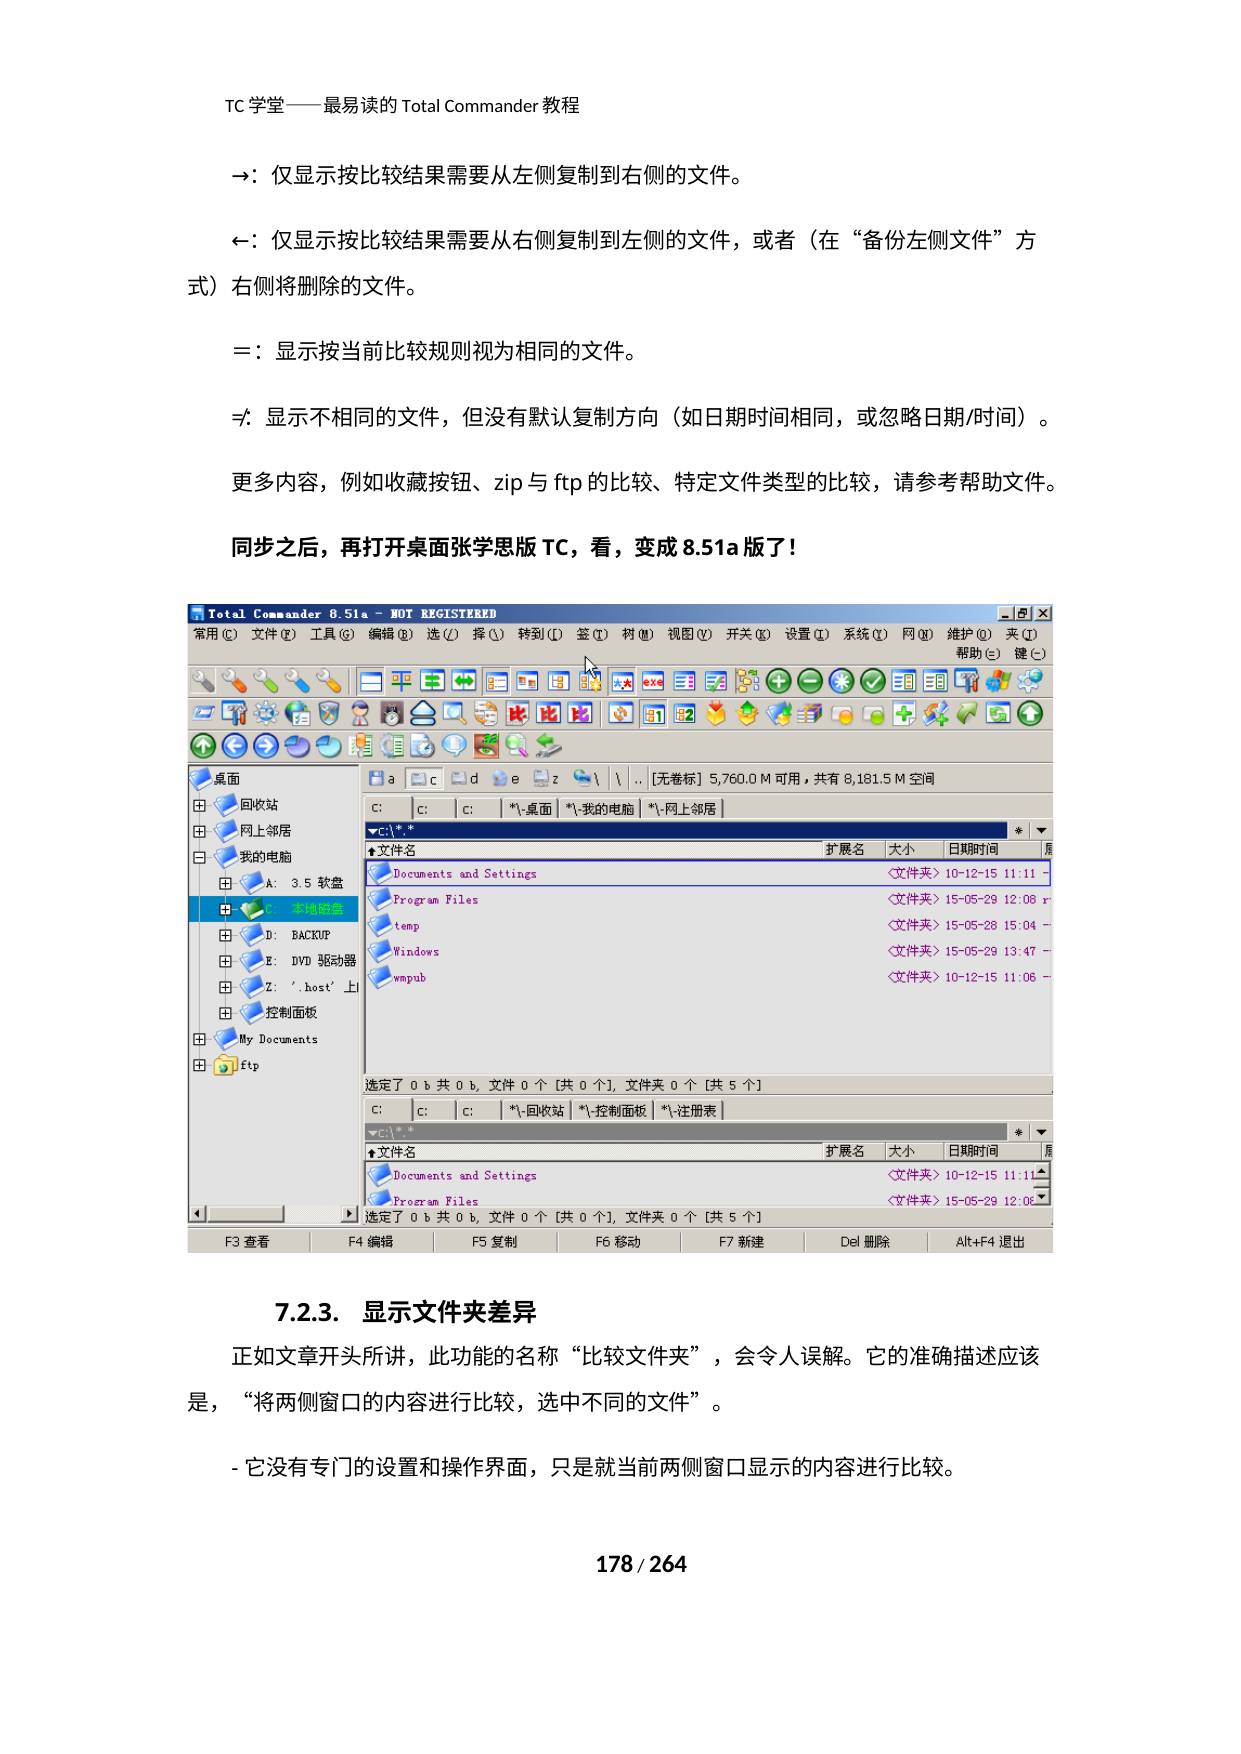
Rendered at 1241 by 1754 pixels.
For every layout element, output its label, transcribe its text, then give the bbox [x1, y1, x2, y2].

text 正如文章开头所讲，此功能的名称“比较文件夹”，会令人误解。它的准确描述应该是，“将两侧窗口的内容进行比较，选中不同的文件”。 [187, 1335, 1053, 1421]
text ＝：显示按当前比较规则视为相同的文件。 [187, 330, 1053, 370]
picture [187, 604, 1054, 1253]
text →：仅显示按比较结果需要从左侧复制到右侧的文件。 [187, 154, 1053, 194]
subtitle 显示文件夹差异 [275, 1291, 1053, 1331]
text ←：仅显示按比较结果需要从右侧复制到左侧的文件，或者（在“备份左侧文件”方式）右侧将删除的文件。 [187, 219, 1053, 305]
text 同步之后，再打开桌面张学思版TC，看，变成8.51a版了！ [187, 526, 1053, 566]
text - 它没有专门的设置和操作界面，只是就当前两侧窗口显示的内容进行比较。 [187, 1446, 1053, 1486]
text 更多内容，例如收藏按钮、zip与ftp的比较、特定文件类型的比较，请参考帮助文件。 [187, 461, 1053, 501]
text ≠：显示不相同的文件，但没有默认复制方向（如日期时间相同，或忽略日期/时间）。 [187, 396, 1053, 435]
